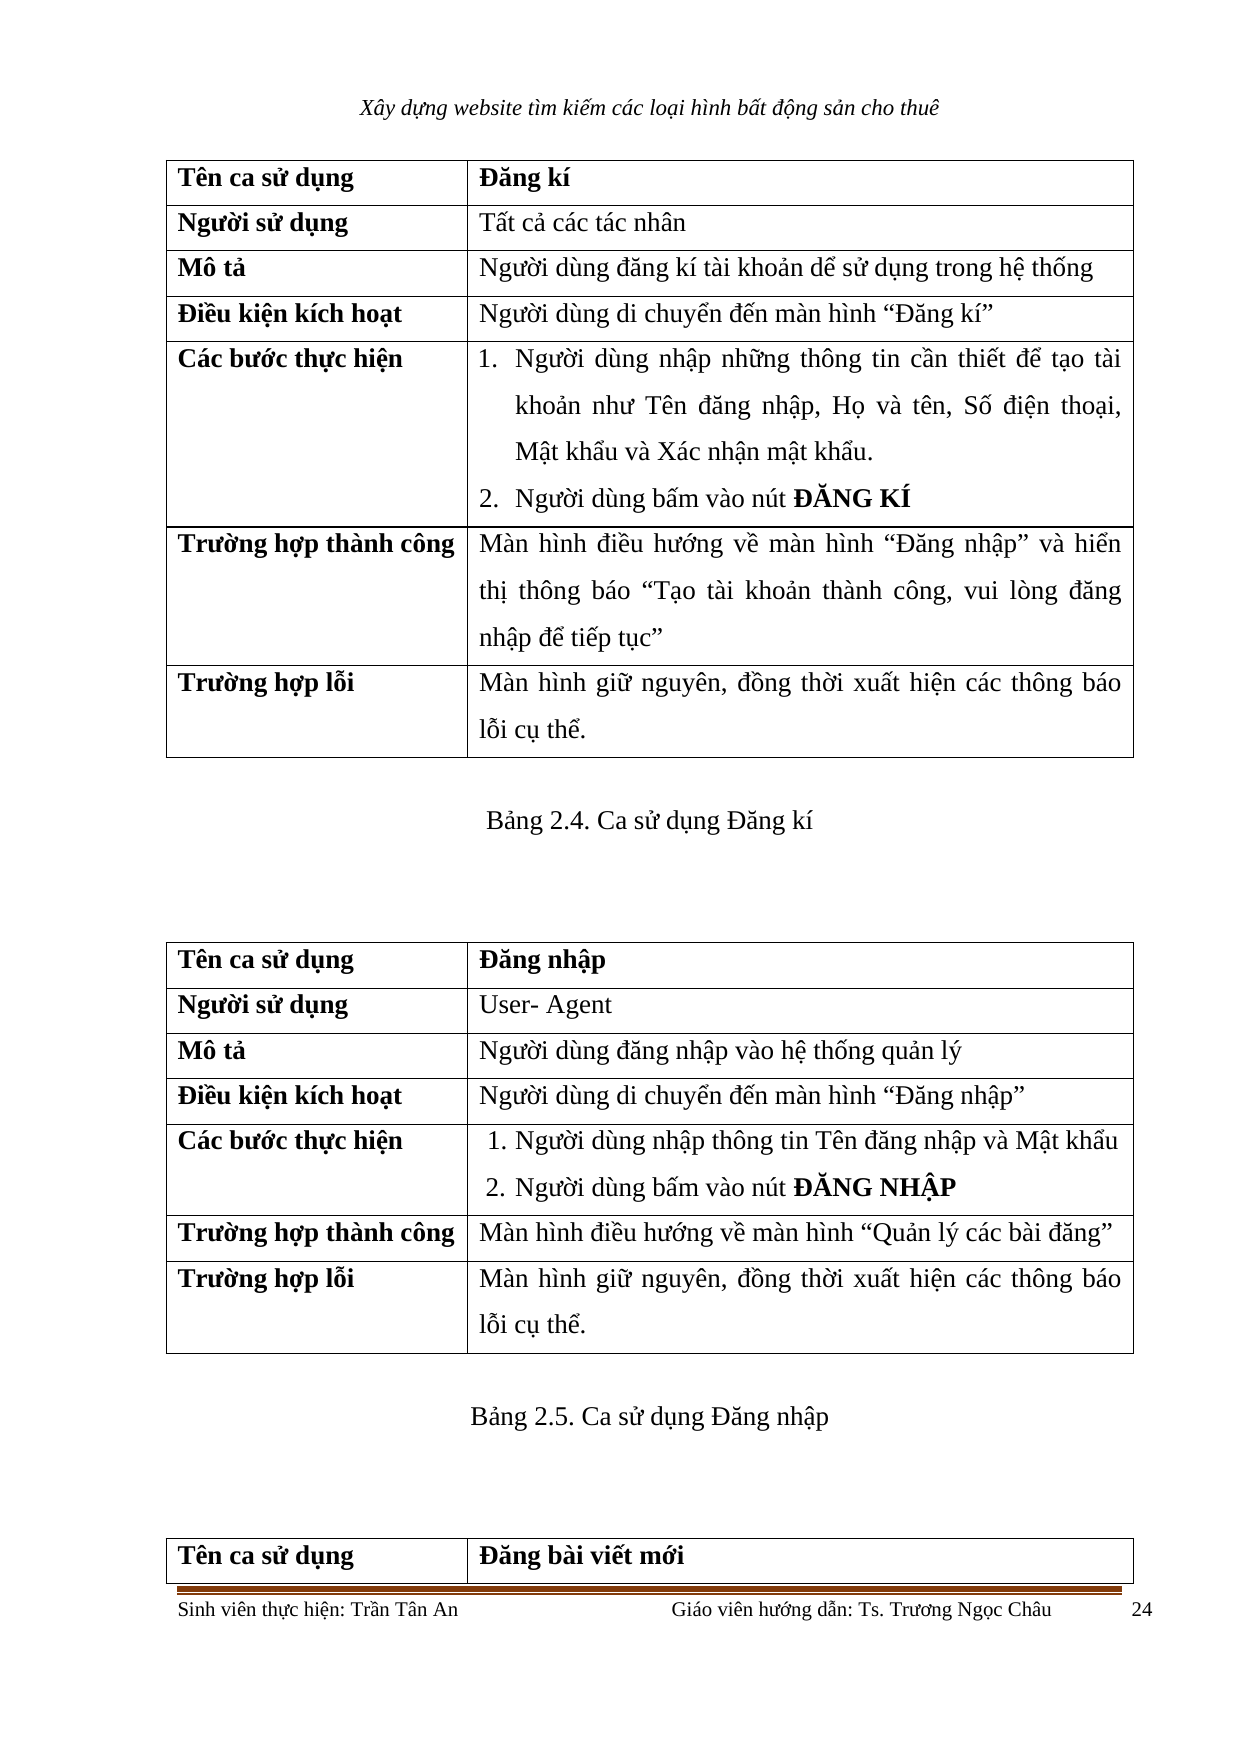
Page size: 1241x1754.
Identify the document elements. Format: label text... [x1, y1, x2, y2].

text Bảng 2.5. Ca sử dụng Đăng nhập [177, 1400, 1122, 1431]
table_cell Màn hình điều hướng về màn hình “Đăng nhập” và hiển thị thông báo “Tạo tài khoản thành công, vui lòng đăng nhập để tiếp tục” [468, 528, 1133, 665]
table_cell Điều kiện kích hoạt [167, 297, 467, 341]
table_header Tên ca sử dụng [167, 943, 467, 987]
table_header Tên ca sử dụng [167, 1539, 467, 1583]
table_cell Điều kiện kích hoạt [167, 1079, 467, 1123]
table_cell Người dùng đăng kí tài khoản dể sử dụng trong hệ thống [468, 251, 1133, 296]
table_cell Người dùng di chuyển đến màn hình “Đăng nhập” [468, 1079, 1133, 1123]
table_header Đăng nhập [468, 943, 1133, 987]
table_cell Người dùng nhập những thông tin cần thiết để tạo tài khoản như Tên đăng nhập, Họ và tên, Số điện thoại, Mật khẩu và Xác nhận mật khẩu. Người dùng bấm vào nút ĐĂNG KÍ [468, 342, 1133, 526]
table_cell Người dùng nhập thông tin Tên đăng nhập và Mật khẩu Người dùng bấm vào nút ĐĂNG NHẬP [468, 1125, 1133, 1215]
table_header Tên ca sử dụng [167, 161, 467, 205]
table_cell Màn hình giữ nguyên, đồng thời xuất hiện các thông báo lỗi cụ thể. [468, 1262, 1133, 1353]
table_cell Trường hợp lỗi [167, 1262, 467, 1353]
table_header Đăng bài viết mới [468, 1539, 1133, 1583]
table_cell Người sử dụng [167, 206, 467, 250]
table_cell Mô tả [167, 1034, 467, 1078]
table_cell Màn hình giữ nguyên, đồng thời xuất hiện các thông báo lỗi cụ thể. [468, 666, 1133, 757]
table_cell Các bước thực hiện [167, 1125, 467, 1215]
text Bảng 2.4. Ca sử dụng Đăng kí [177, 804, 1122, 835]
table_cell Người dùng di chuyển đến màn hình “Đăng kí” [468, 297, 1133, 341]
table_cell Các bước thực hiện [167, 342, 467, 526]
table_cell Trường hợp lỗi [167, 666, 467, 757]
table_cell Người sử dụng [167, 989, 467, 1033]
table_cell User- Agent [468, 989, 1133, 1033]
table_cell Màn hình điều hướng về màn hình “Quản lý các bài đăng” [468, 1216, 1133, 1261]
table_cell Tất cả các tác nhân [468, 206, 1133, 250]
table_cell Mô tả [167, 251, 467, 296]
table_cell Trường hợp thành công [167, 1216, 467, 1261]
table_cell Trường hợp thành công [167, 528, 467, 665]
table_header Đăng kí [468, 161, 1133, 205]
table_cell Người dùng đăng nhập vào hệ thống quản lý [468, 1034, 1133, 1078]
